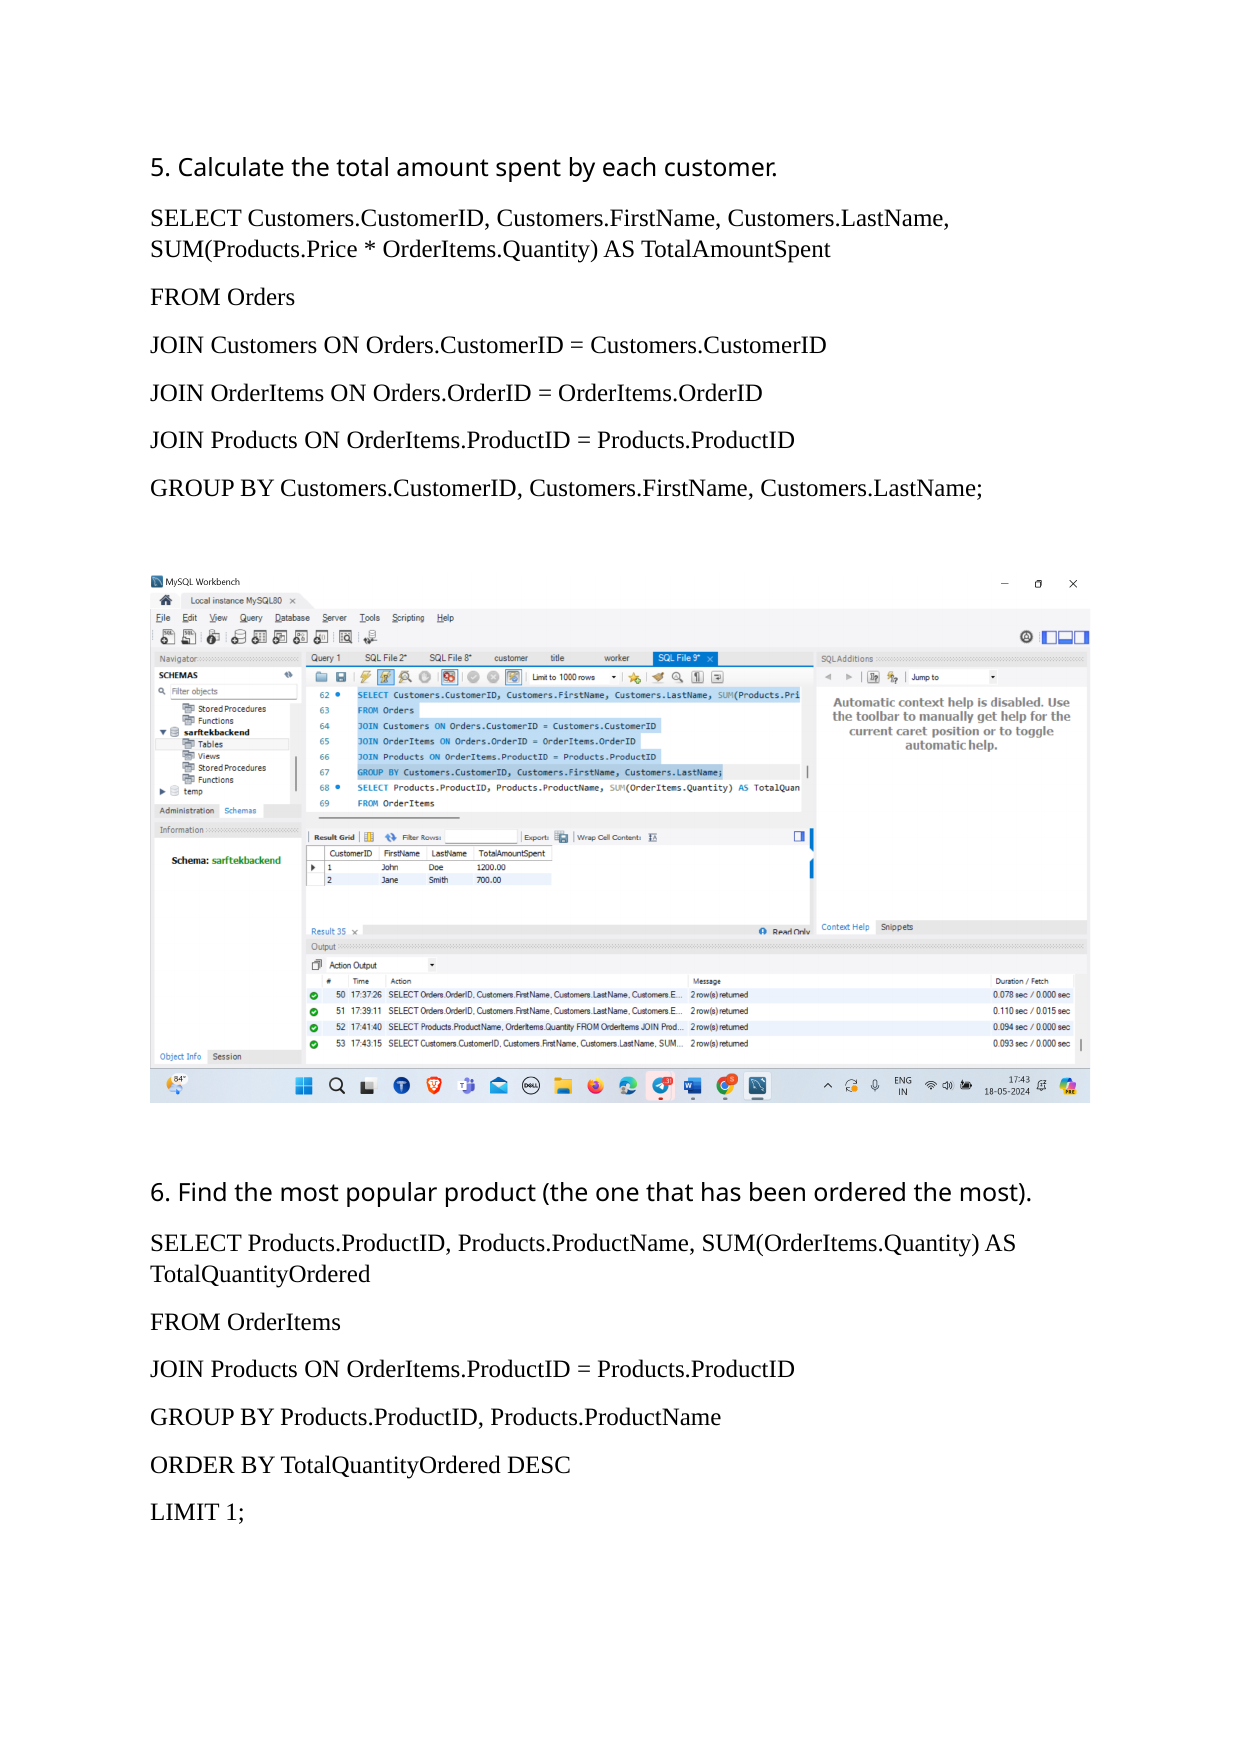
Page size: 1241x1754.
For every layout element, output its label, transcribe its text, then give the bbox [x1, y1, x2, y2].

text SELECT Customers.CustomerID, Customers.FirstName, Customers.LastName, SUM(Products.Price * OrderItems.Quantity) AS TotalAmountSpent [150, 203, 1090, 263]
text JOIN Products ON OrderItems.ProductID = Products.ProductID [150, 1354, 1090, 1383]
picture [150, 573, 1091, 1103]
text JOIN Customers ON Orders.CustomerID = Customers.CustomerID [150, 330, 1090, 359]
text GROUP BY Products.ProductID, Products.ProductName [150, 1402, 1090, 1431]
text JOIN Products ON OrderItems.ProductID = Products.ProductID [150, 425, 1090, 454]
text FROM Orders [150, 282, 1090, 311]
text LIMIT 1; [150, 1497, 1090, 1526]
text 5. Calculate the total amount spent by each customer. [150, 150, 1090, 184]
text GROUP BY Customers.CustomerID, Customers.FirstName, Customers.LastName; [150, 473, 1090, 502]
text ORDER BY TotalQuantityOrdered DESC [150, 1450, 1090, 1478]
text 6. Find the most popular product (the one that has been ordered the most). [150, 1174, 1090, 1208]
text JOIN OrderItems ON Orders.OrderID = OrderItems.OrderID [150, 378, 1090, 406]
text SELECT Products.ProductID, Products.ProductName, SUM(OrderItems.Quantity) AS TotalQuantityOrdered [150, 1228, 1090, 1288]
text FROM OrderItems [150, 1307, 1090, 1335]
